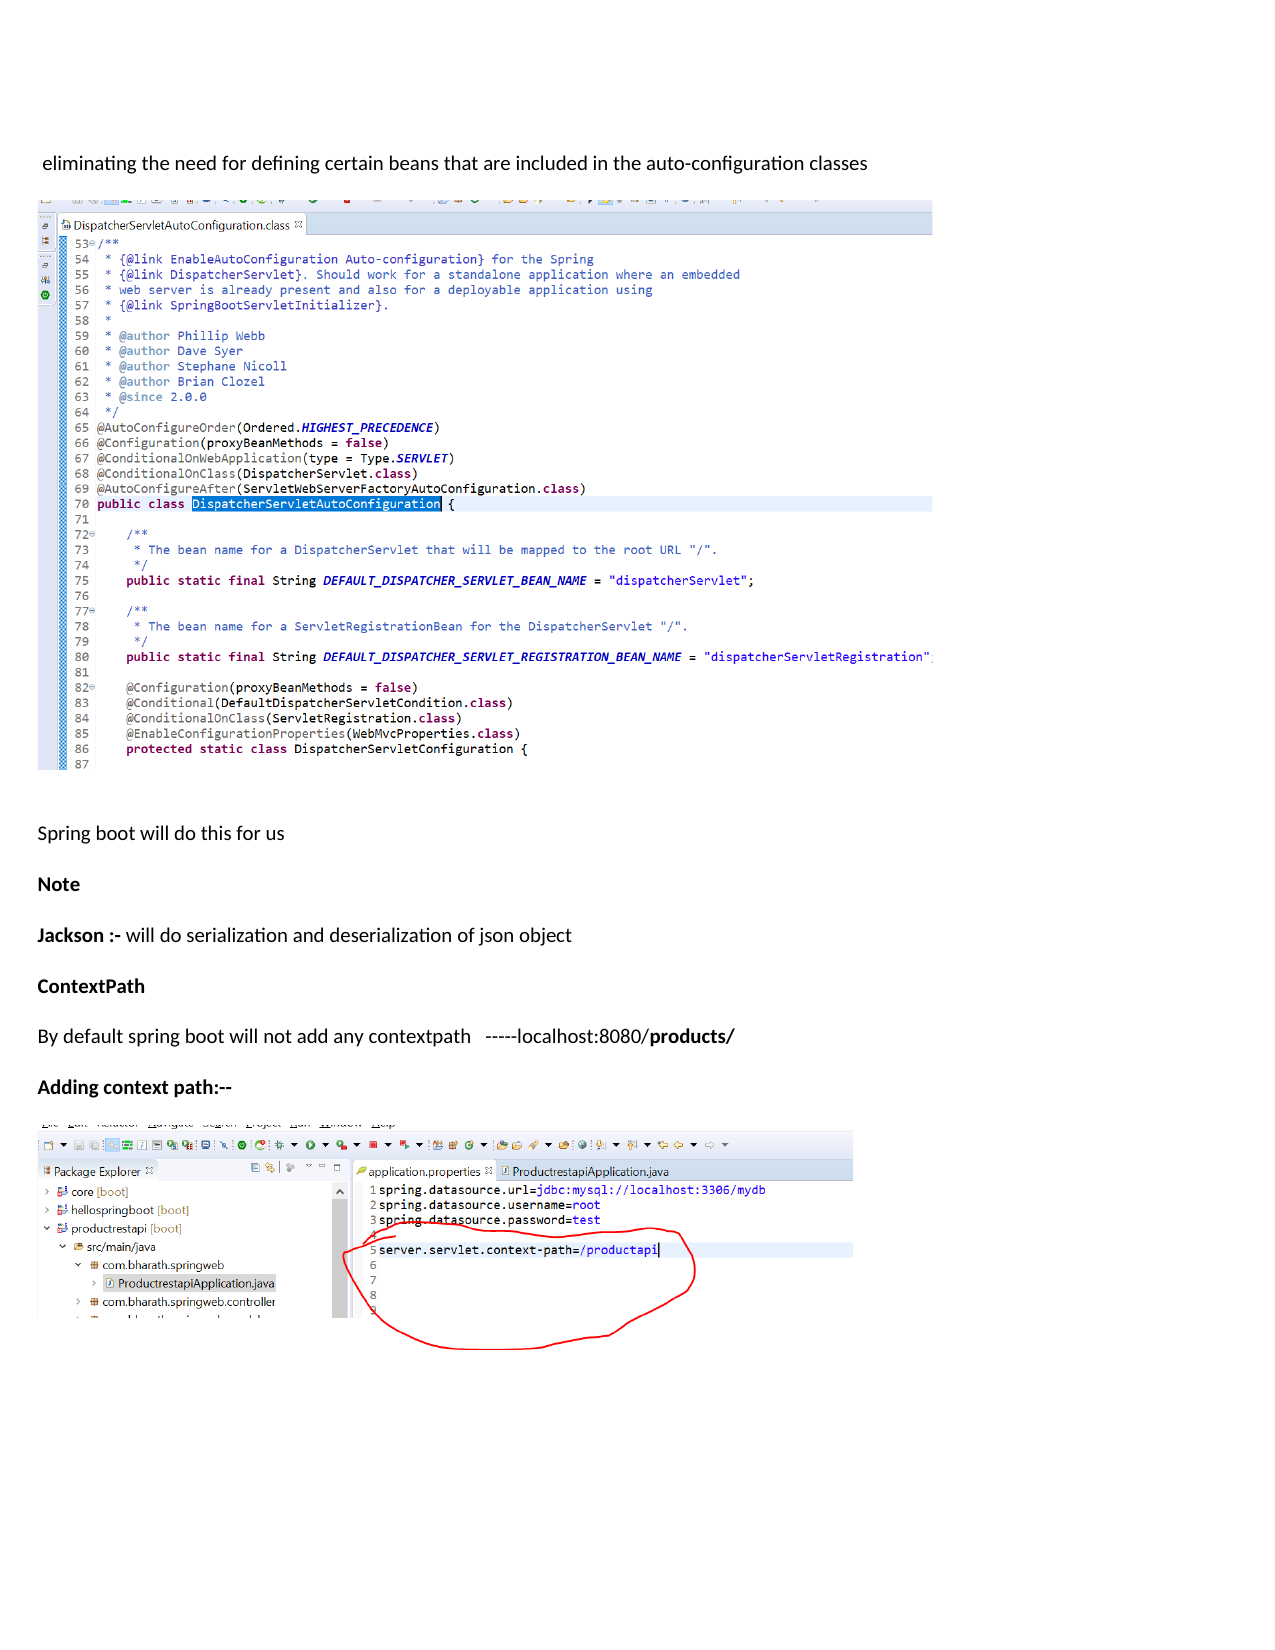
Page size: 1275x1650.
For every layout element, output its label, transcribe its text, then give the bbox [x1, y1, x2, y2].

text Adding context path:-- [37, 1074, 1219, 1100]
text ContextPath [37, 973, 1219, 998]
text eliminating the need for defining certain beans that are included in the auto-configuration classes [37, 150, 1219, 175]
picture [37, 200, 933, 770]
text By default spring boot will not add any contextpath -----localhost:8080/products/ [37, 1024, 1219, 1049]
picture [37, 1125, 854, 1350]
text Spring boot will do this for us [37, 820, 1219, 846]
text Jackson :- will do serialization and deserialization of json object [37, 922, 1219, 947]
text Note [37, 871, 1219, 897]
